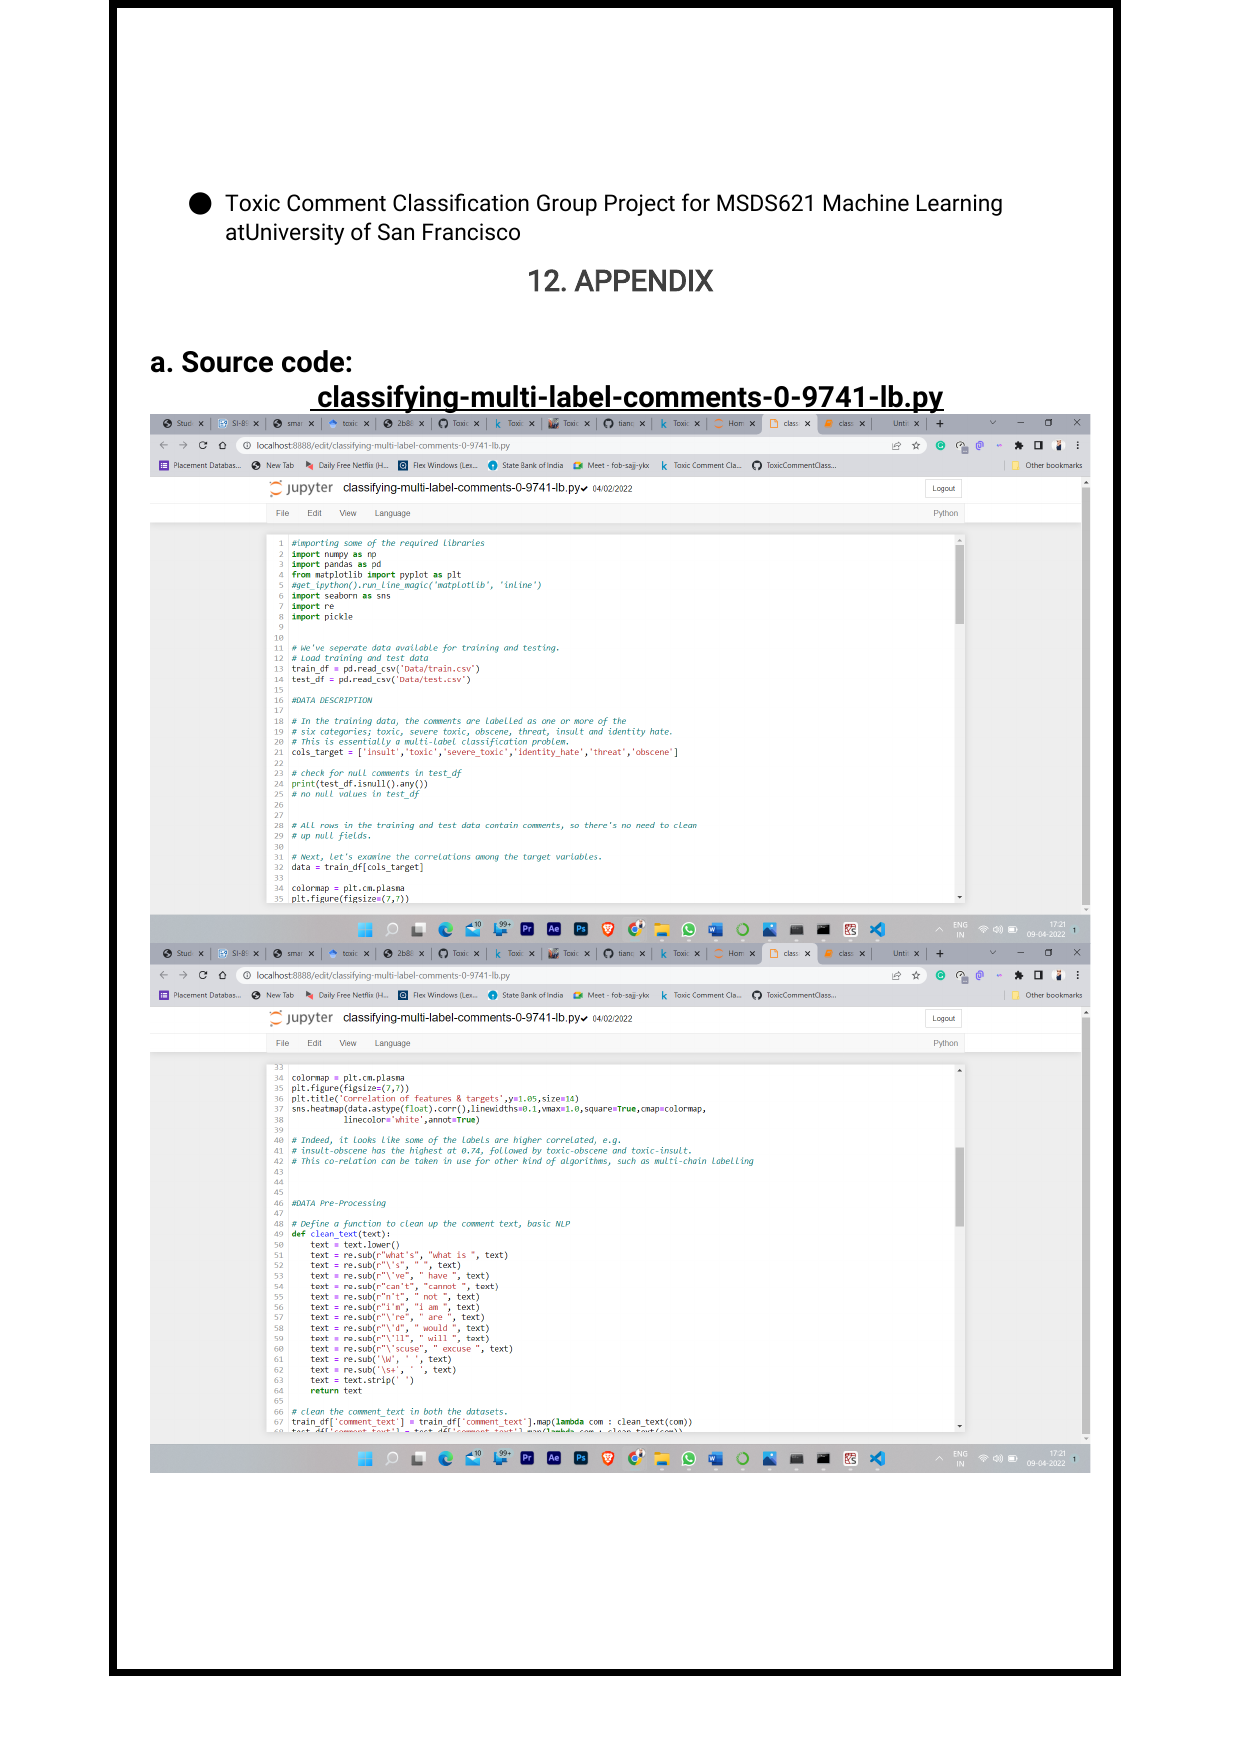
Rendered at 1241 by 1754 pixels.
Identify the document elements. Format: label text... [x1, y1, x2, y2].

subtitle 12. APPENDIX [150, 271, 1090, 296]
text classifying-multi-label-comments-0-9741-lb.py [150, 380, 1090, 414]
list Toxic Comment Classification Group Project for MSDS621 Machine Learning atUniversity of San Francisco [187, 185, 1090, 246]
picture [150, 414, 1091, 1473]
text a. Source code: [150, 346, 1090, 380]
